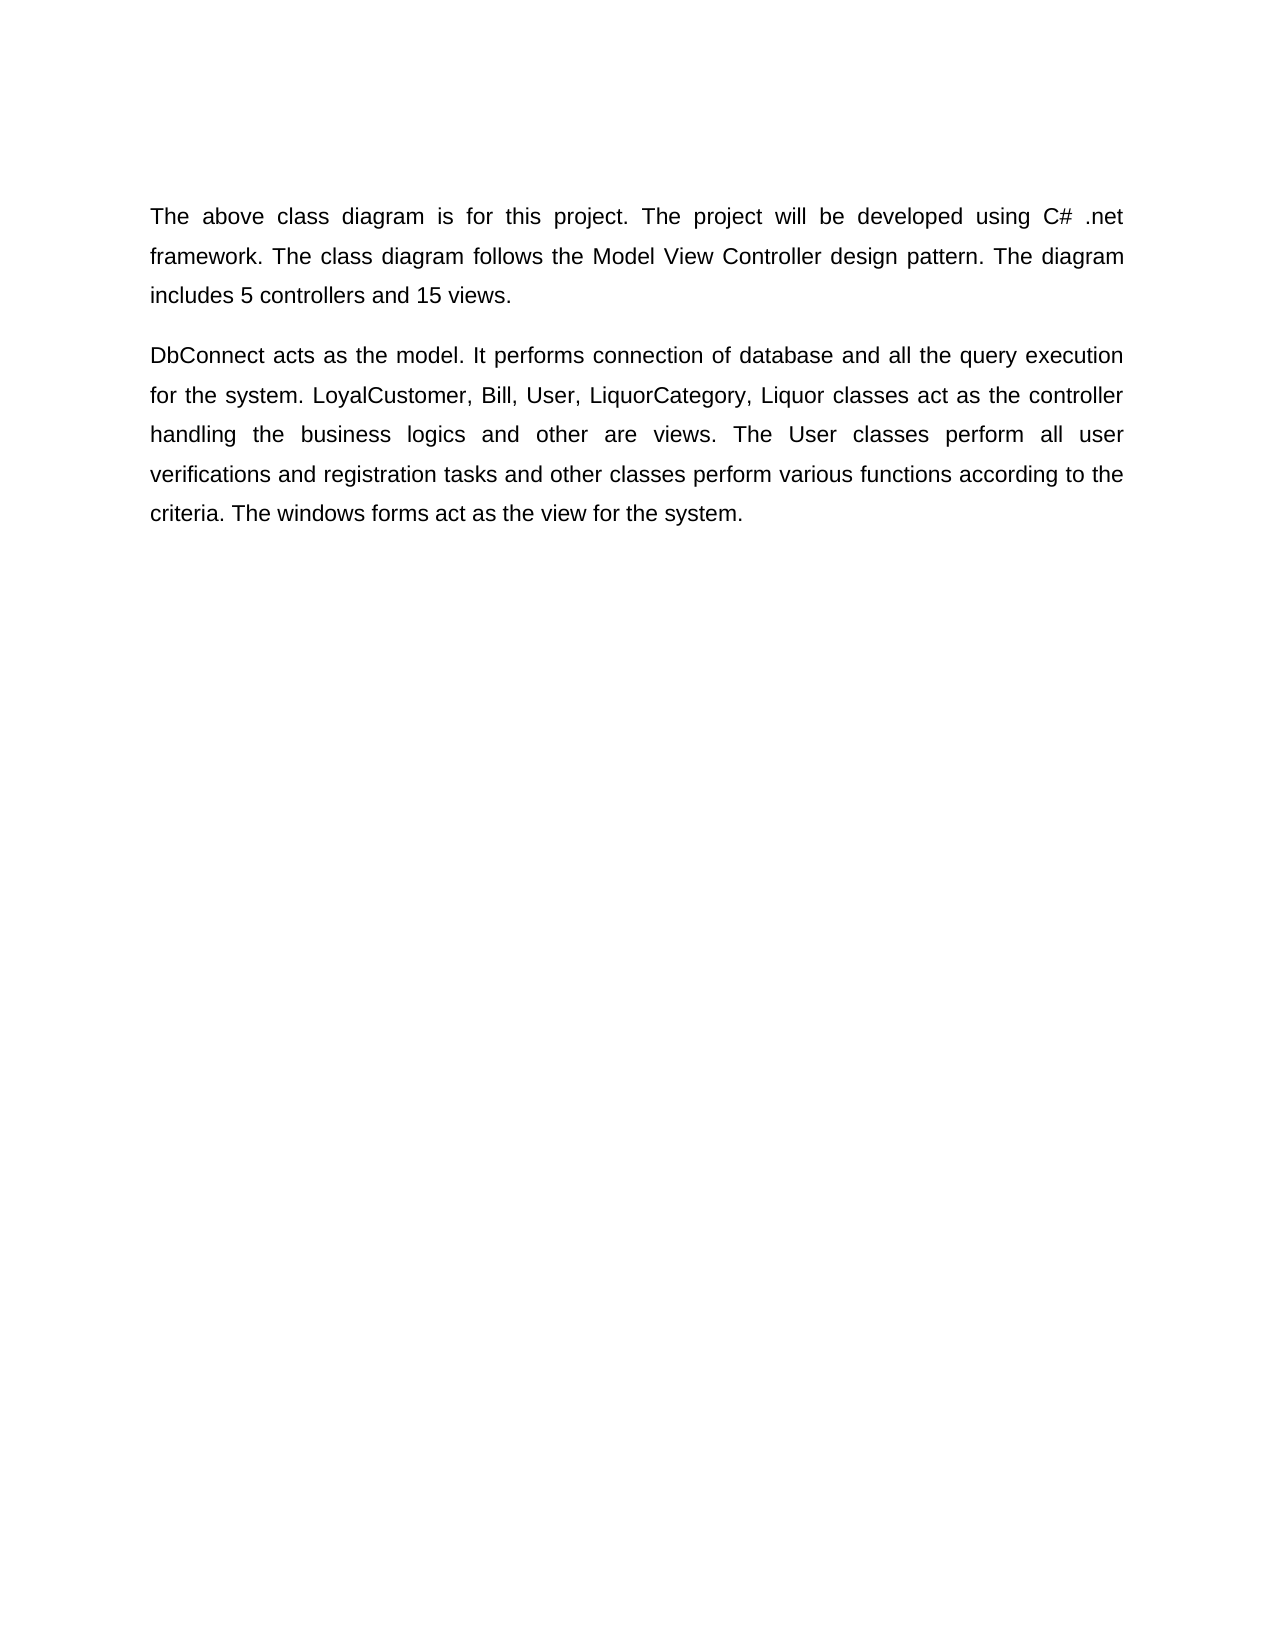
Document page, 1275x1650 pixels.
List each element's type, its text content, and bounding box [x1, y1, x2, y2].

text DbConnect acts as the model. It performs connection of database and all the query execution for the system. LoyalCustomer, Bill, User, LiquorCategory, Liquor classes act as the controller handling the business logics and other are views. The User classes perform all user verifications and registration tasks and other classes perform various functions according to the criteria. The windows forms act as the view for the system. [150, 342, 1125, 527]
text The above class diagram is for this project. The project will be developed using C# .net framework. The class diagram follows the Model View Controller design pattern. The diagram includes 5 controllers and 15 views. [150, 203, 1125, 308]
